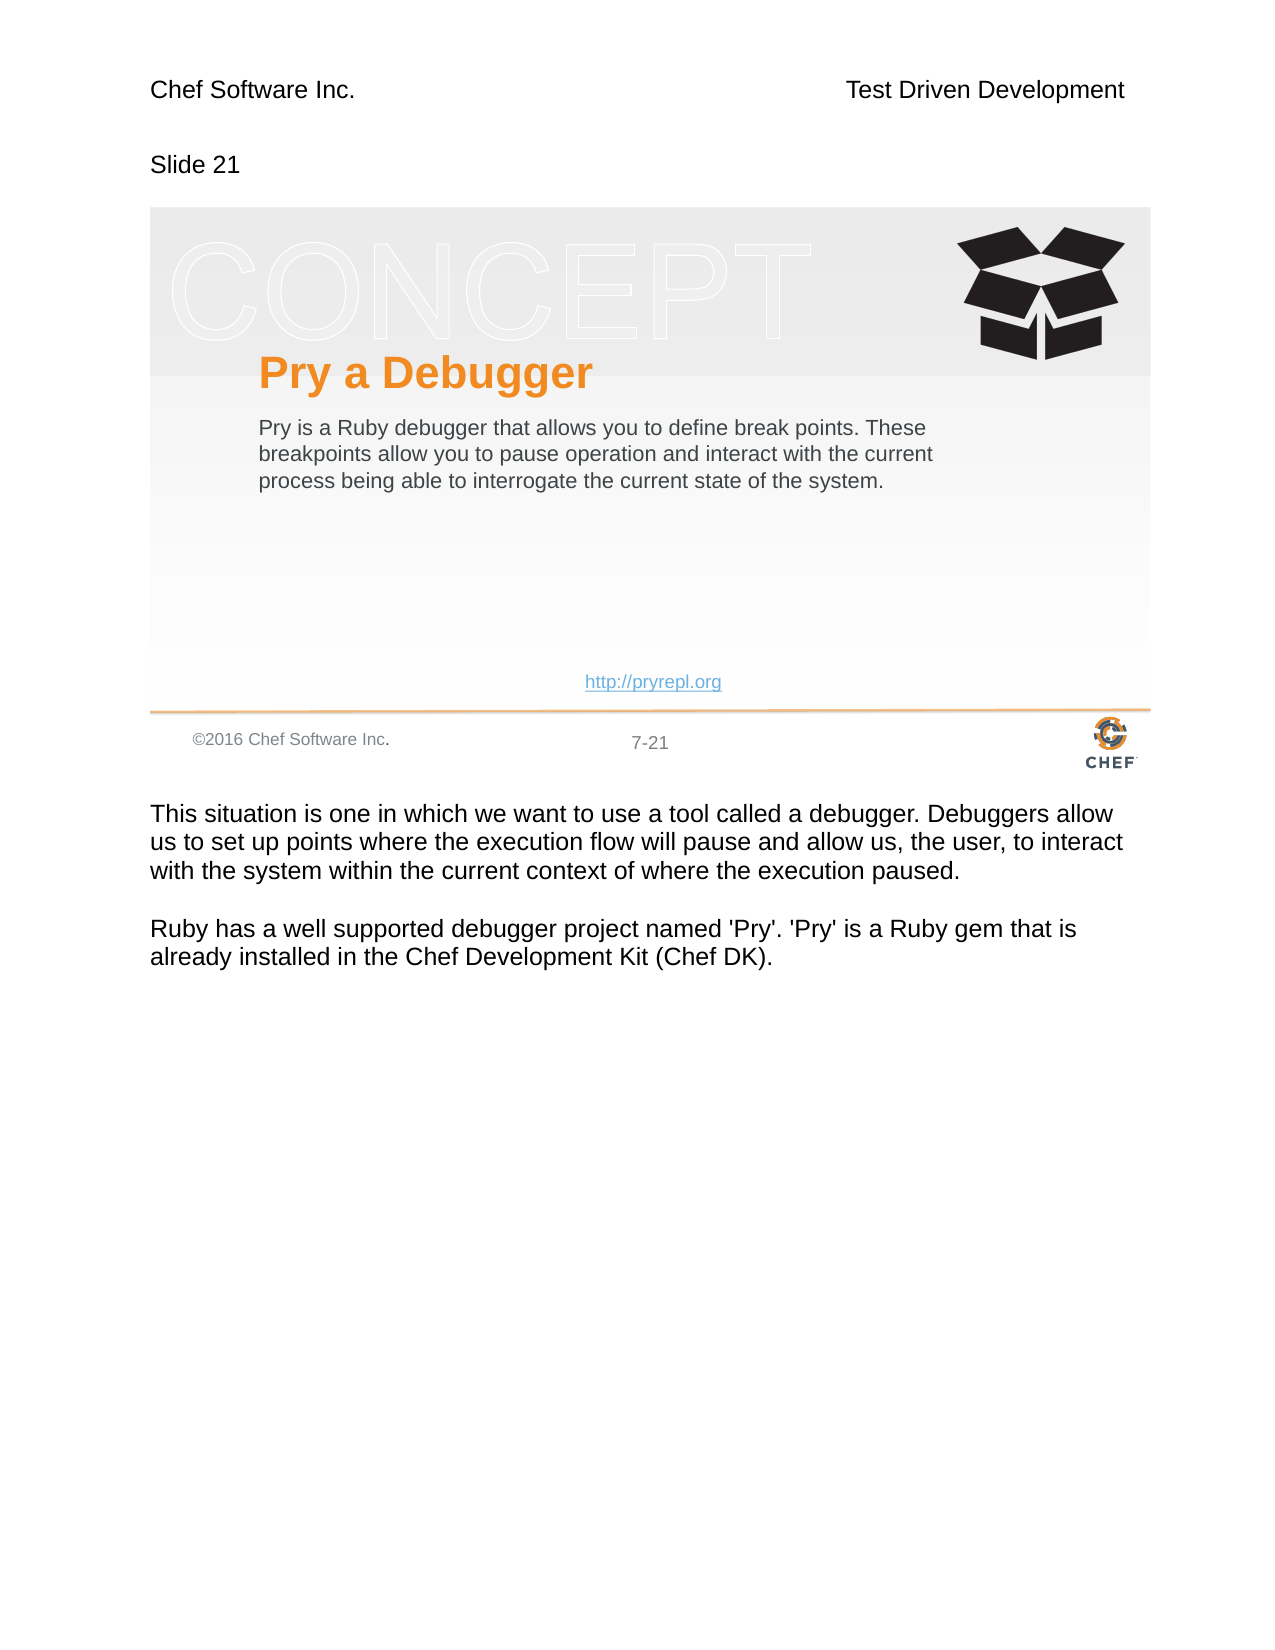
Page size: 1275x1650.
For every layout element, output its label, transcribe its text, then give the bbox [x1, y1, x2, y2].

text Ruby has a well supported debugger project named 'Pry'. 'Pry' is a Ruby gem that is already installed in the Chef Development Kit (Chef DK). [150, 913, 1125, 971]
text Slide 21 [150, 150, 1125, 179]
text This situation is one in which we want to use a tool called a debugger. Debuggers allow us to set up points where the execution flow will pause and allow us, the user, to interact with the system within the current context of where the execution paused. [150, 798, 1125, 885]
